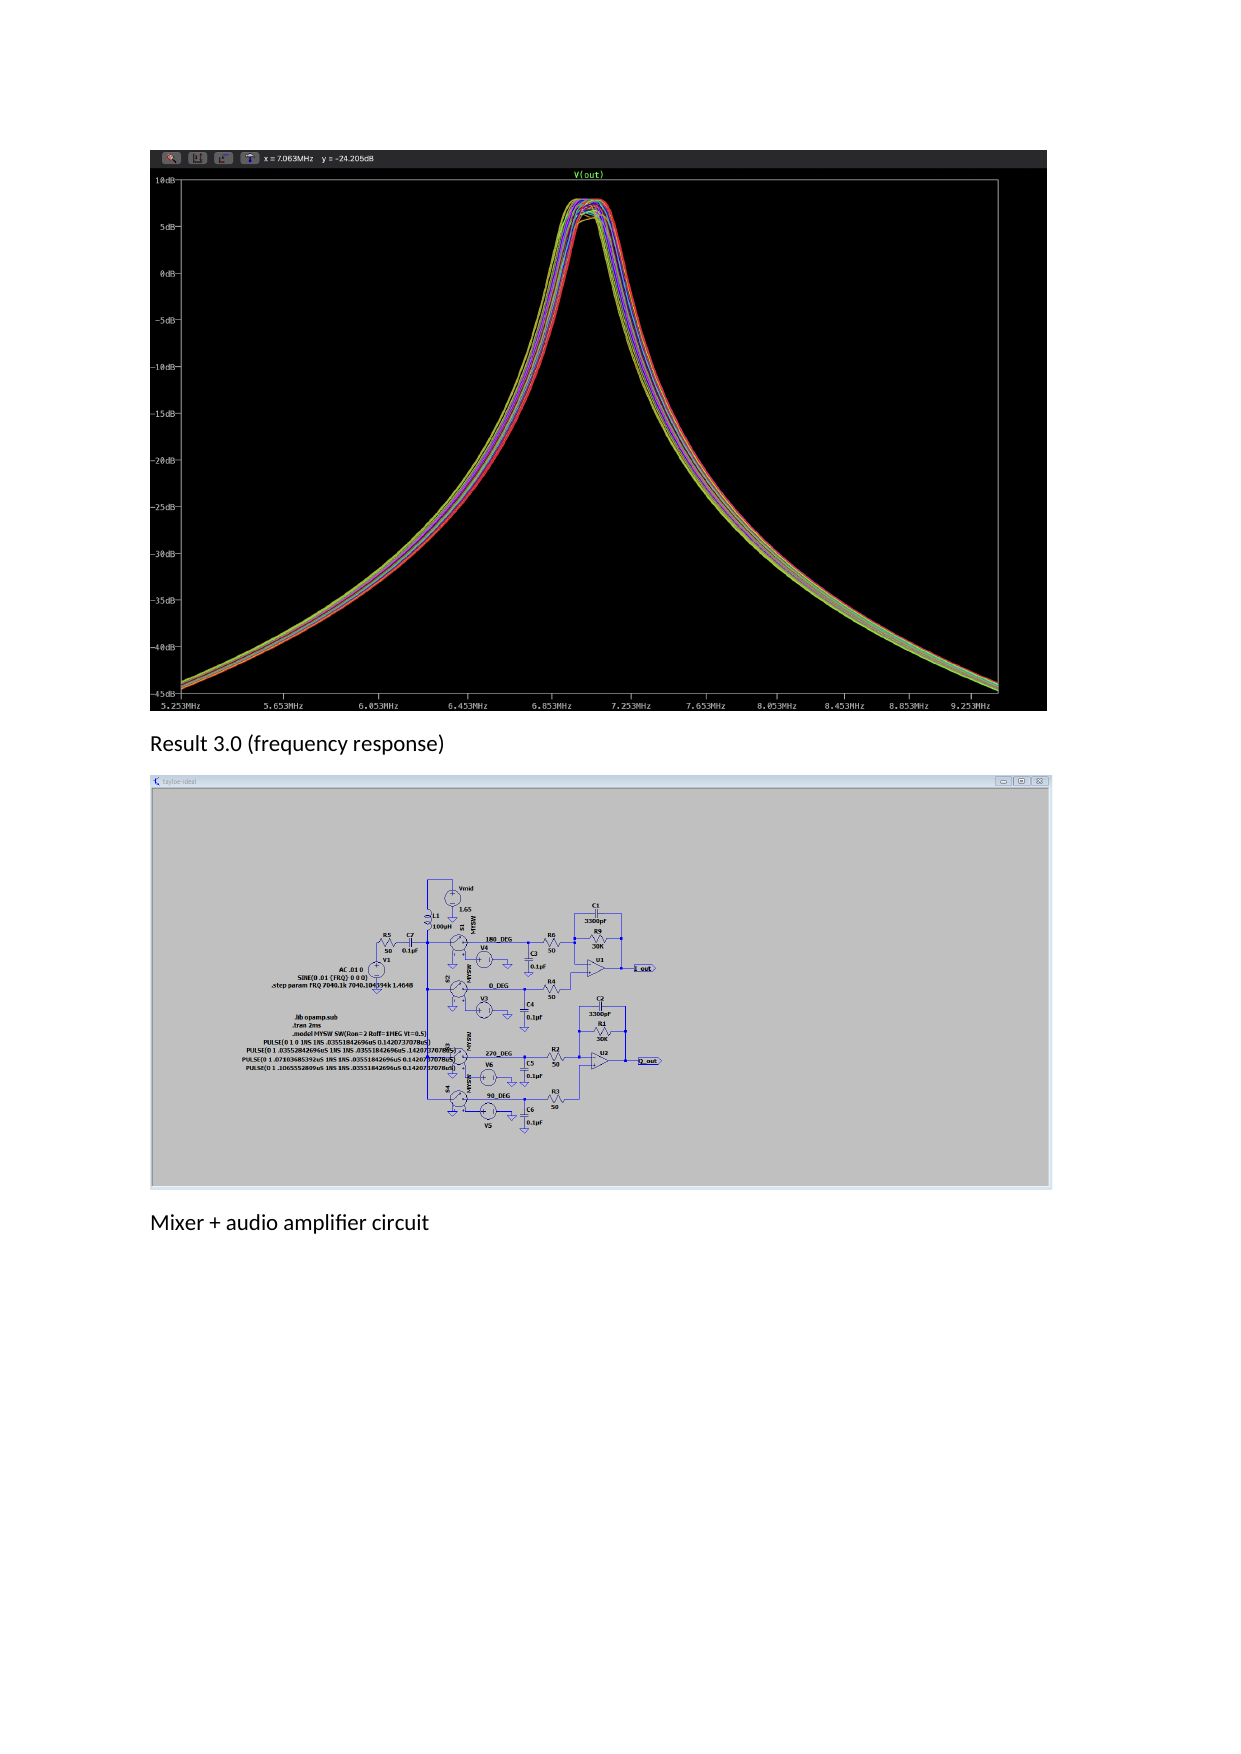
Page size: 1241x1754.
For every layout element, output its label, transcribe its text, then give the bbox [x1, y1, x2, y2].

picture [150, 150, 1047, 711]
text Result 3.0 (frequency response) [150, 729, 1090, 757]
picture [150, 775, 1053, 1190]
text Mixer + audio amplifier circuit [150, 1208, 1090, 1236]
